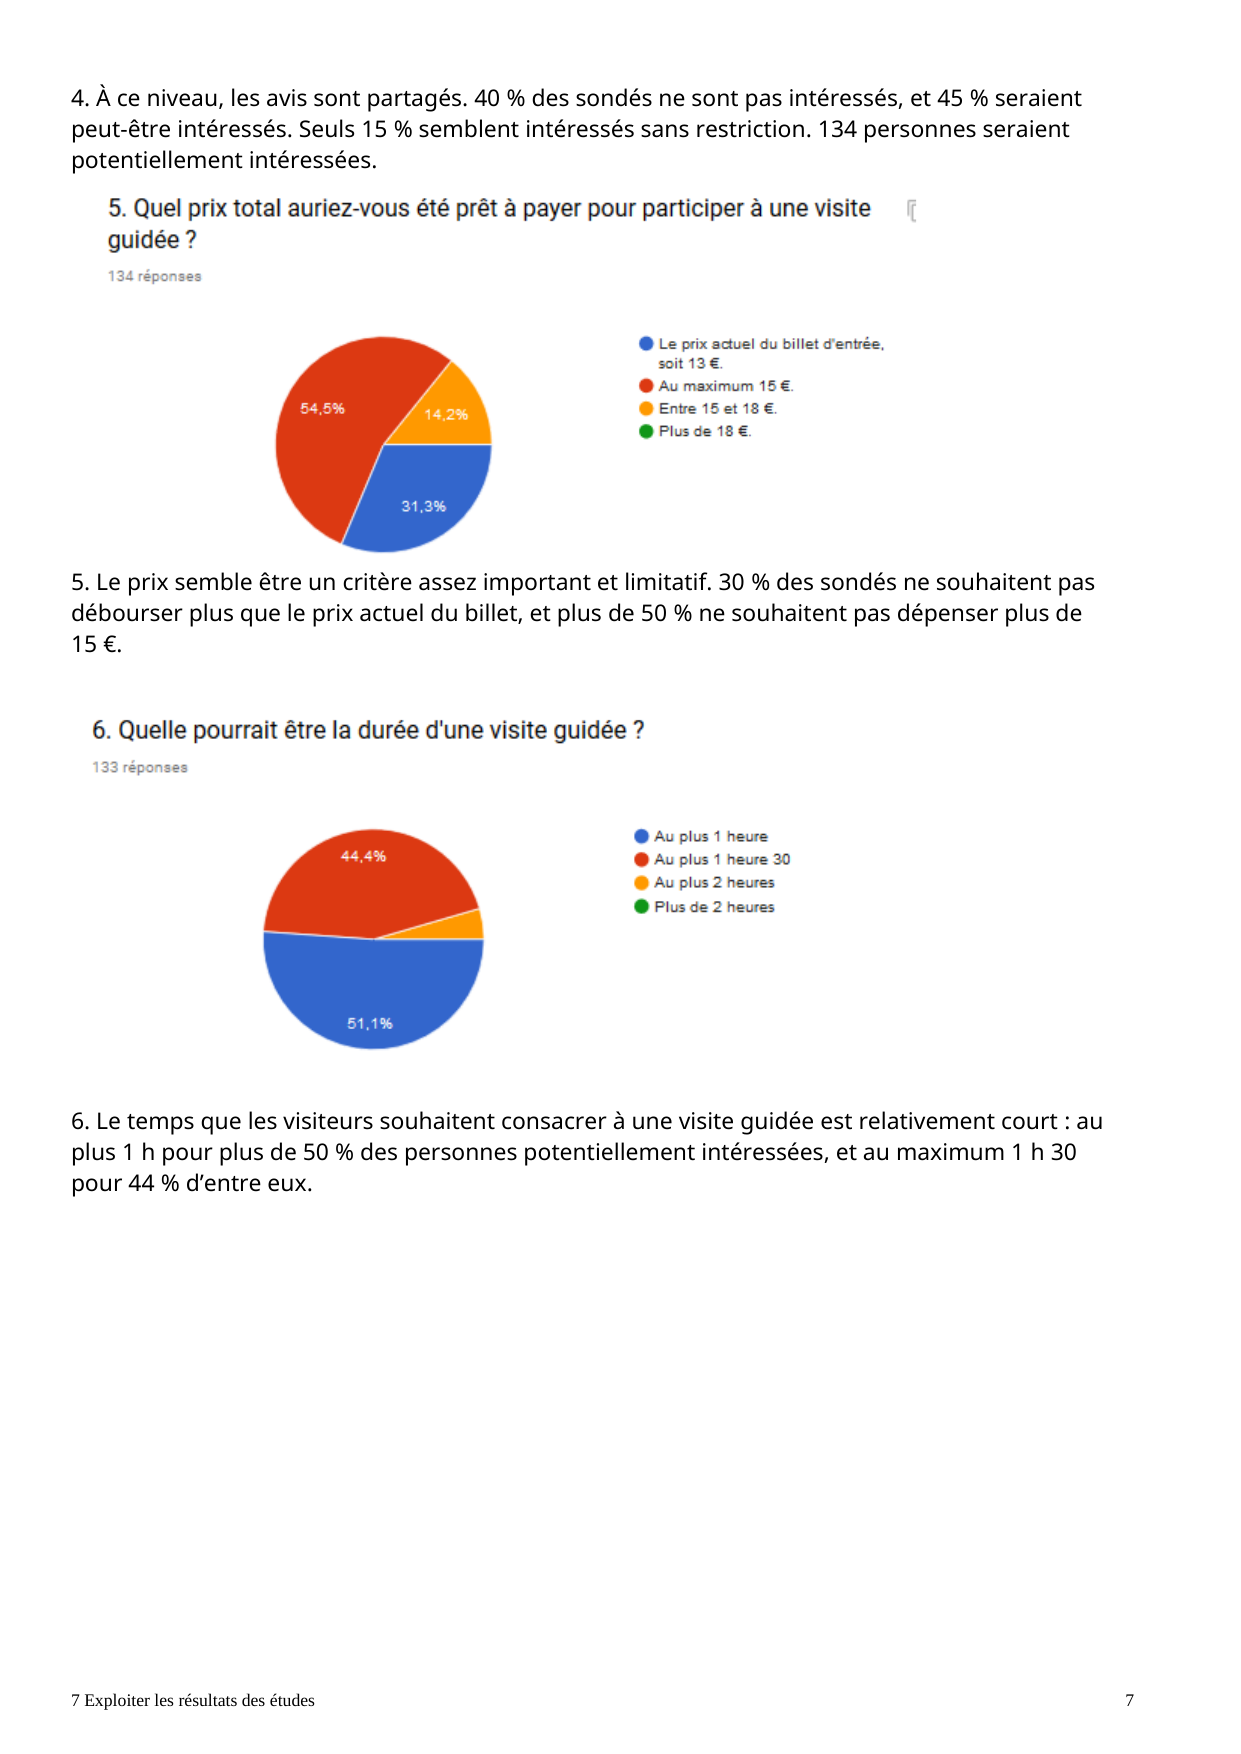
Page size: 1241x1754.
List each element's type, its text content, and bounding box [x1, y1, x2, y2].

text 4. À ce niveau, les avis sont partagés. 40 % des sondés ne sont pas intéressés, et 45 % seraient peut-être intéressés. Seuls 15 % semblent intéressés sans restriction. 134 personnes seraient potentiellement intéressées. [71, 81, 1134, 175]
text 6. Le temps que les visiteurs souhaitent consacrer à une visite guidée est relativement court : au plus 1 h pour plus de 50 % des personnes potentiellement intéressées, et au maximum 1 h 30 pour 44 % d’entre eux. [71, 1105, 1134, 1198]
text 5. Le prix semble être un critère assez important et limitatif. 30 % des sondés ne souhaitent pas débourser plus que le prix actuel du billet, et plus de 50 % ne souhaitent pas dépenser plus de 15 €. [71, 566, 1134, 659]
picture [70, 688, 882, 1105]
picture [70, 175, 917, 566]
